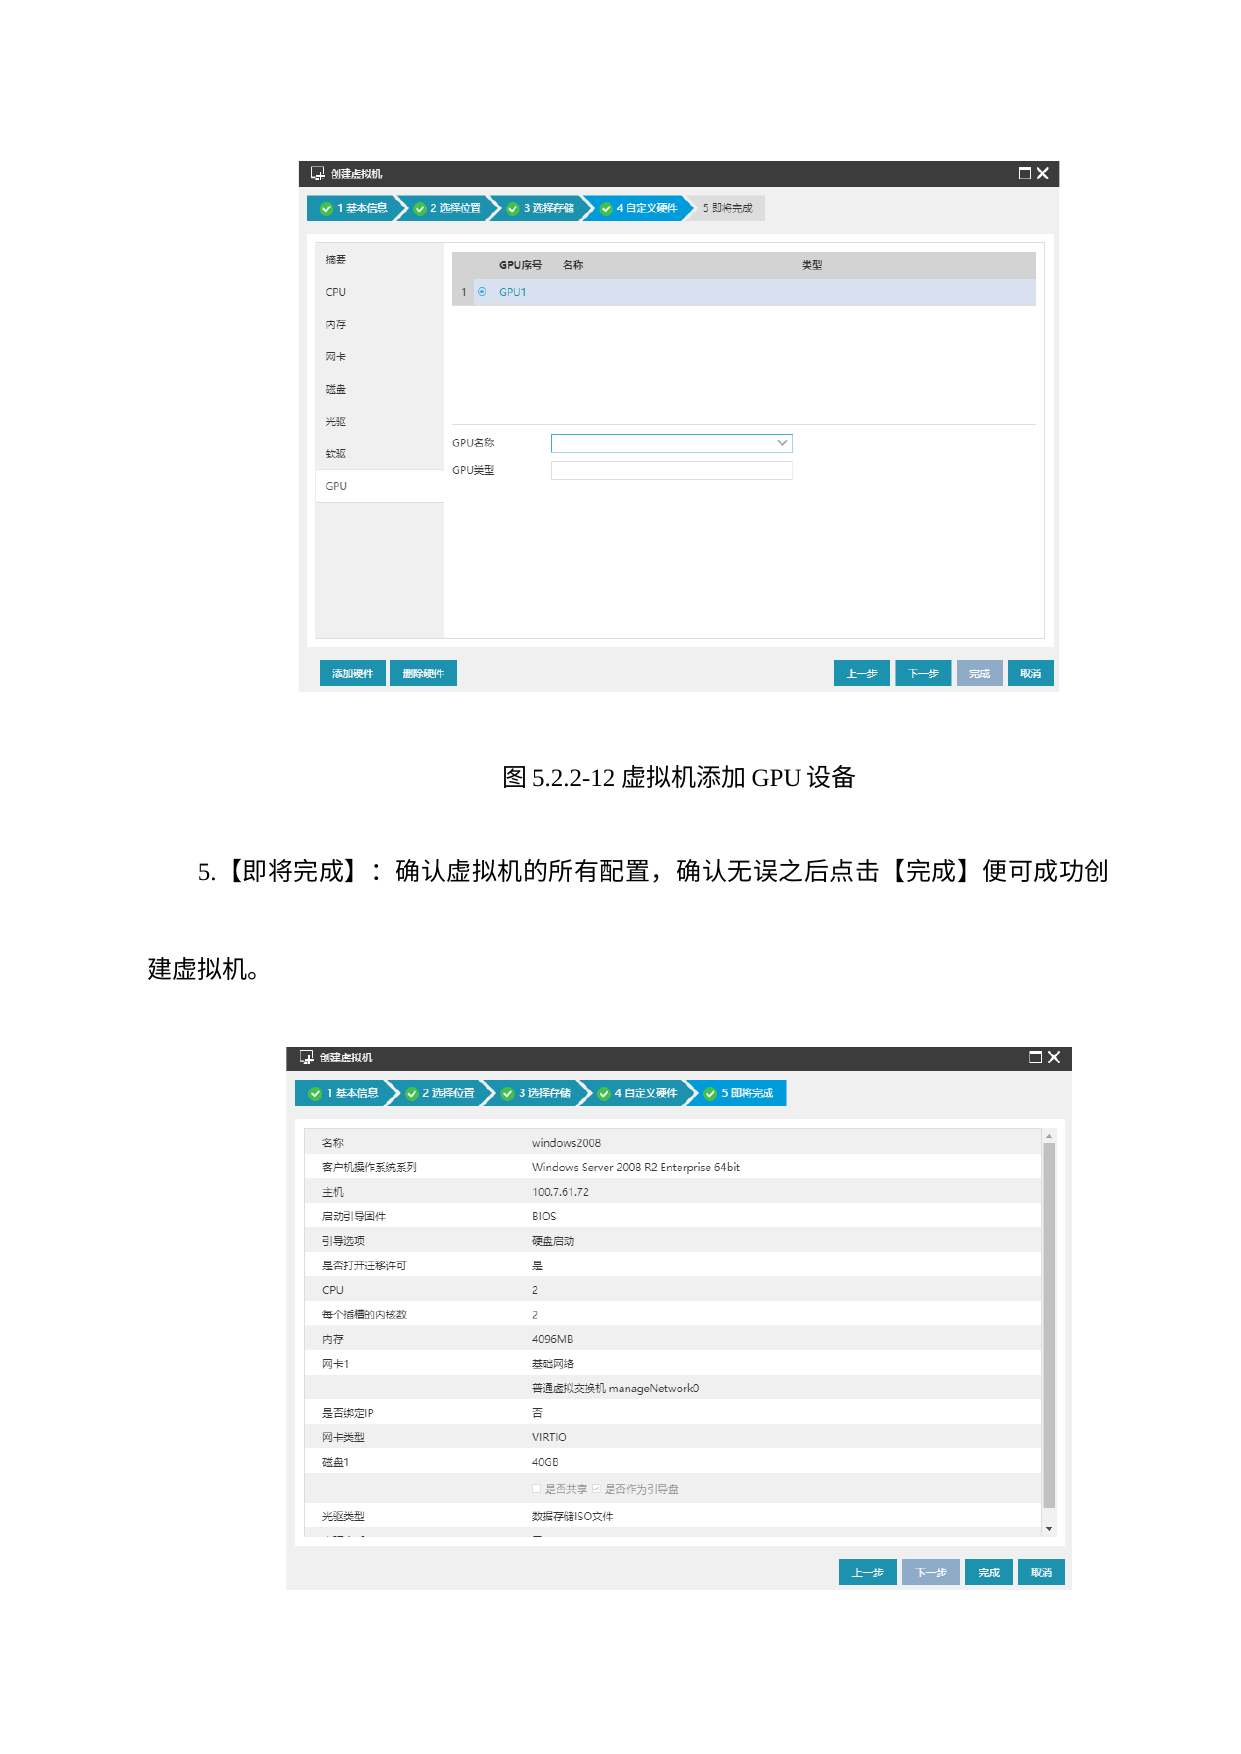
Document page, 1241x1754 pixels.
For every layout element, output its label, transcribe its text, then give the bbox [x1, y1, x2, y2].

text 5.【即将完成】：确认虚拟机的所有配置，确认无误之后点击【完成】便可成功创建虚拟机。 [148, 837, 1110, 1000]
picture [298, 161, 1060, 692]
text 图5.2.2-12 虚拟机添加GPU设备 [198, 743, 1110, 808]
picture [286, 1047, 1072, 1590]
